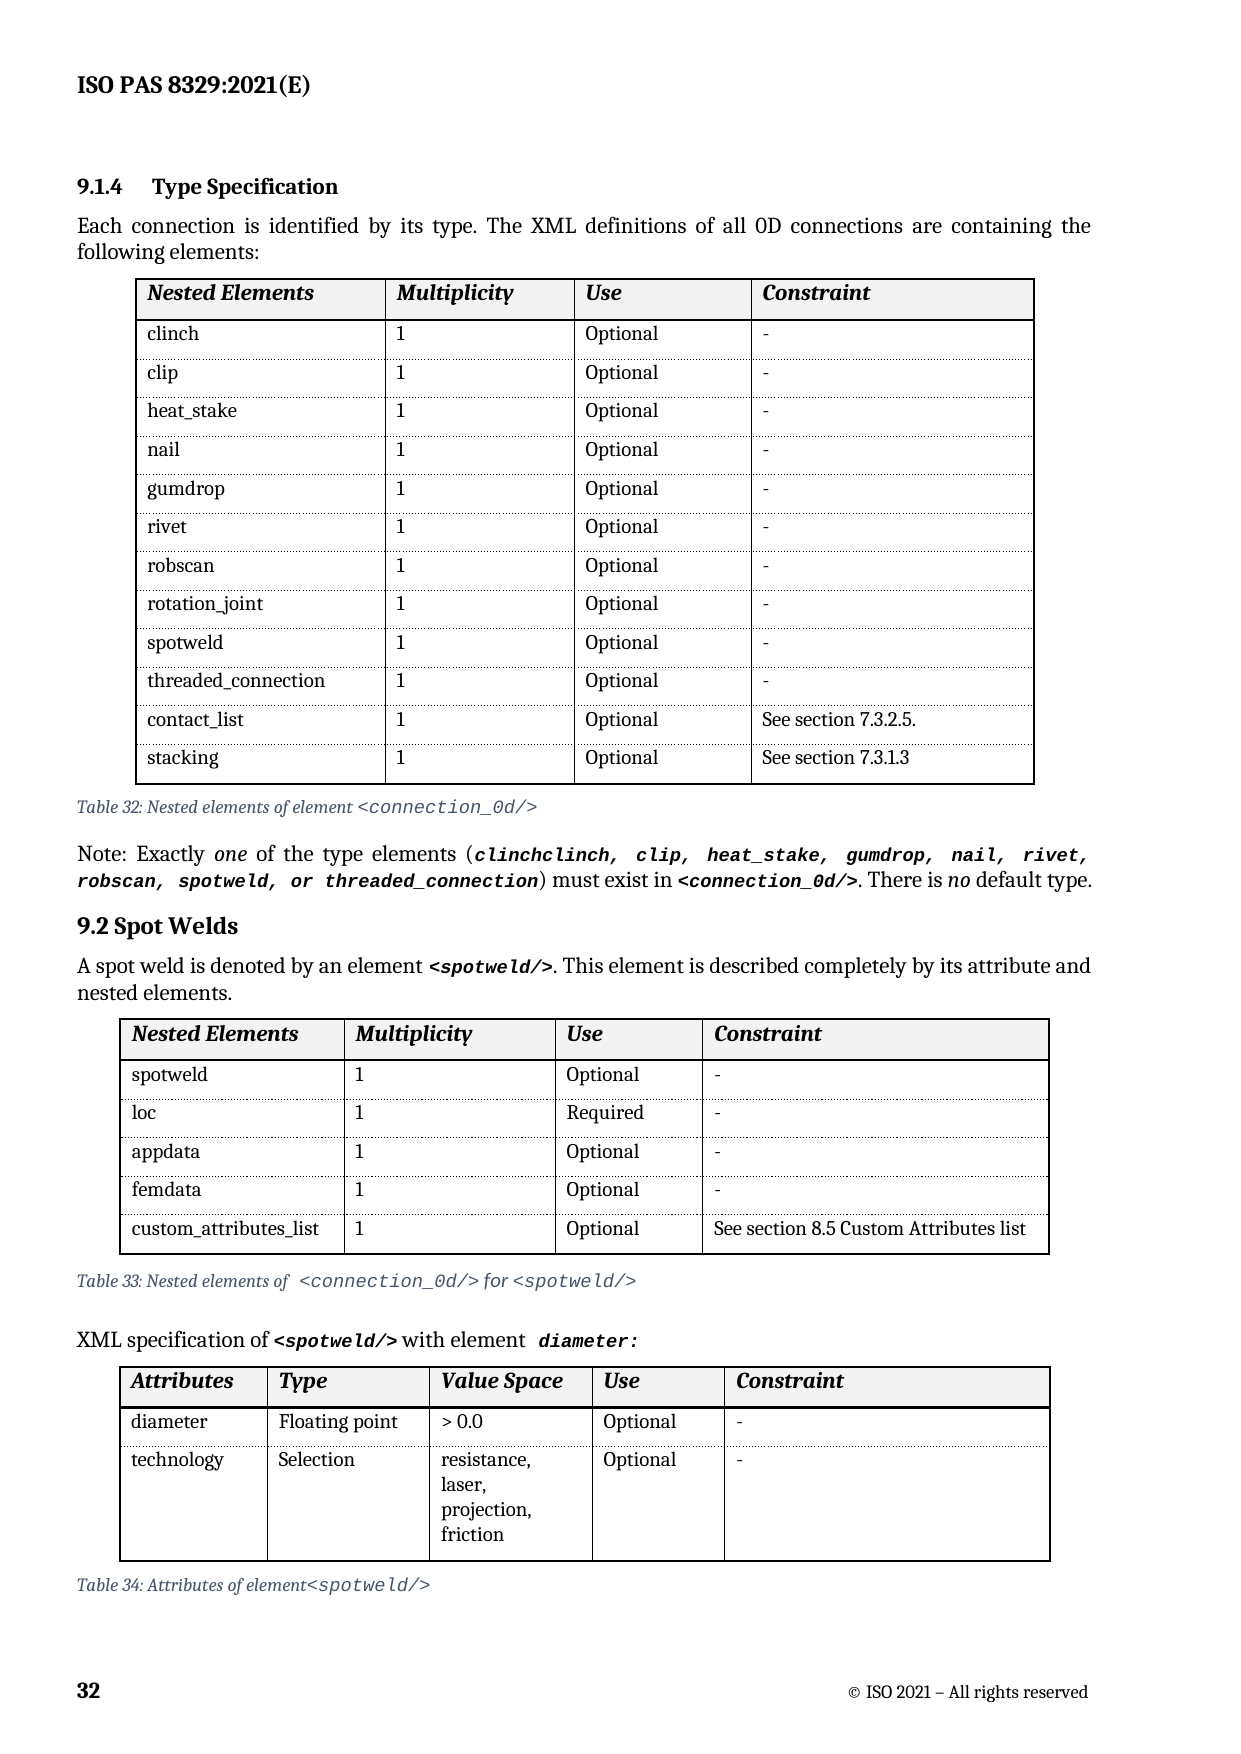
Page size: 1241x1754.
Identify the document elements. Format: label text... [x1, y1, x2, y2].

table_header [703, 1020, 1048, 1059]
text A spot weld is denoted by an element <spotweld/>. This element is described completely by its attribute and nested elements. [77, 953, 1092, 1006]
text Table 33: Nested elements of <connection_0d/> for <spotweld/> [77, 1267, 1092, 1293]
subtitle Spot Welds [77, 912, 1092, 941]
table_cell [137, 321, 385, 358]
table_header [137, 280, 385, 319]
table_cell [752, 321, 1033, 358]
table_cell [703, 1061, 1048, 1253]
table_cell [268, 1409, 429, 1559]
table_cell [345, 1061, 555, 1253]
text Table 34: Attributes of element<spotweld/> [77, 1574, 1092, 1597]
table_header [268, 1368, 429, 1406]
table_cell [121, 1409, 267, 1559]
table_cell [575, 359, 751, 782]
subtitle Type Specification [77, 174, 1092, 200]
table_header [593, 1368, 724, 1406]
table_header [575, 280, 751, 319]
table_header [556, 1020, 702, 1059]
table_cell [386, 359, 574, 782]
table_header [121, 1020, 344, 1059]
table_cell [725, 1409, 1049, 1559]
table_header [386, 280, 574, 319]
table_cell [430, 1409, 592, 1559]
text XML specification of <spotweld/> with element diameter: [77, 1327, 1092, 1353]
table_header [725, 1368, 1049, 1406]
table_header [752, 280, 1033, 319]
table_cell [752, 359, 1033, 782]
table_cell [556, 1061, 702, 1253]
text Table 32: Nested elements of element <connection_0d/> [77, 797, 1092, 819]
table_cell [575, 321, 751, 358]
text Each connection is identified by its type. The XML definitions of all 0D connections are containing the following elements: [77, 213, 1092, 265]
text Note: Exactly one of the type elements (clinchclinch, clip, heat_stake, gumdrop, nail, rivet, robscan, spotweld, or threaded_connection) must exist in <connection_0d/>. There is no default type. [77, 840, 1092, 893]
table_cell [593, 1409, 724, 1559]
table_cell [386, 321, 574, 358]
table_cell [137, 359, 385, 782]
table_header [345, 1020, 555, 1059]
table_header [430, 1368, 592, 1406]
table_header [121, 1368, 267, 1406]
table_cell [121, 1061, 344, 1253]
